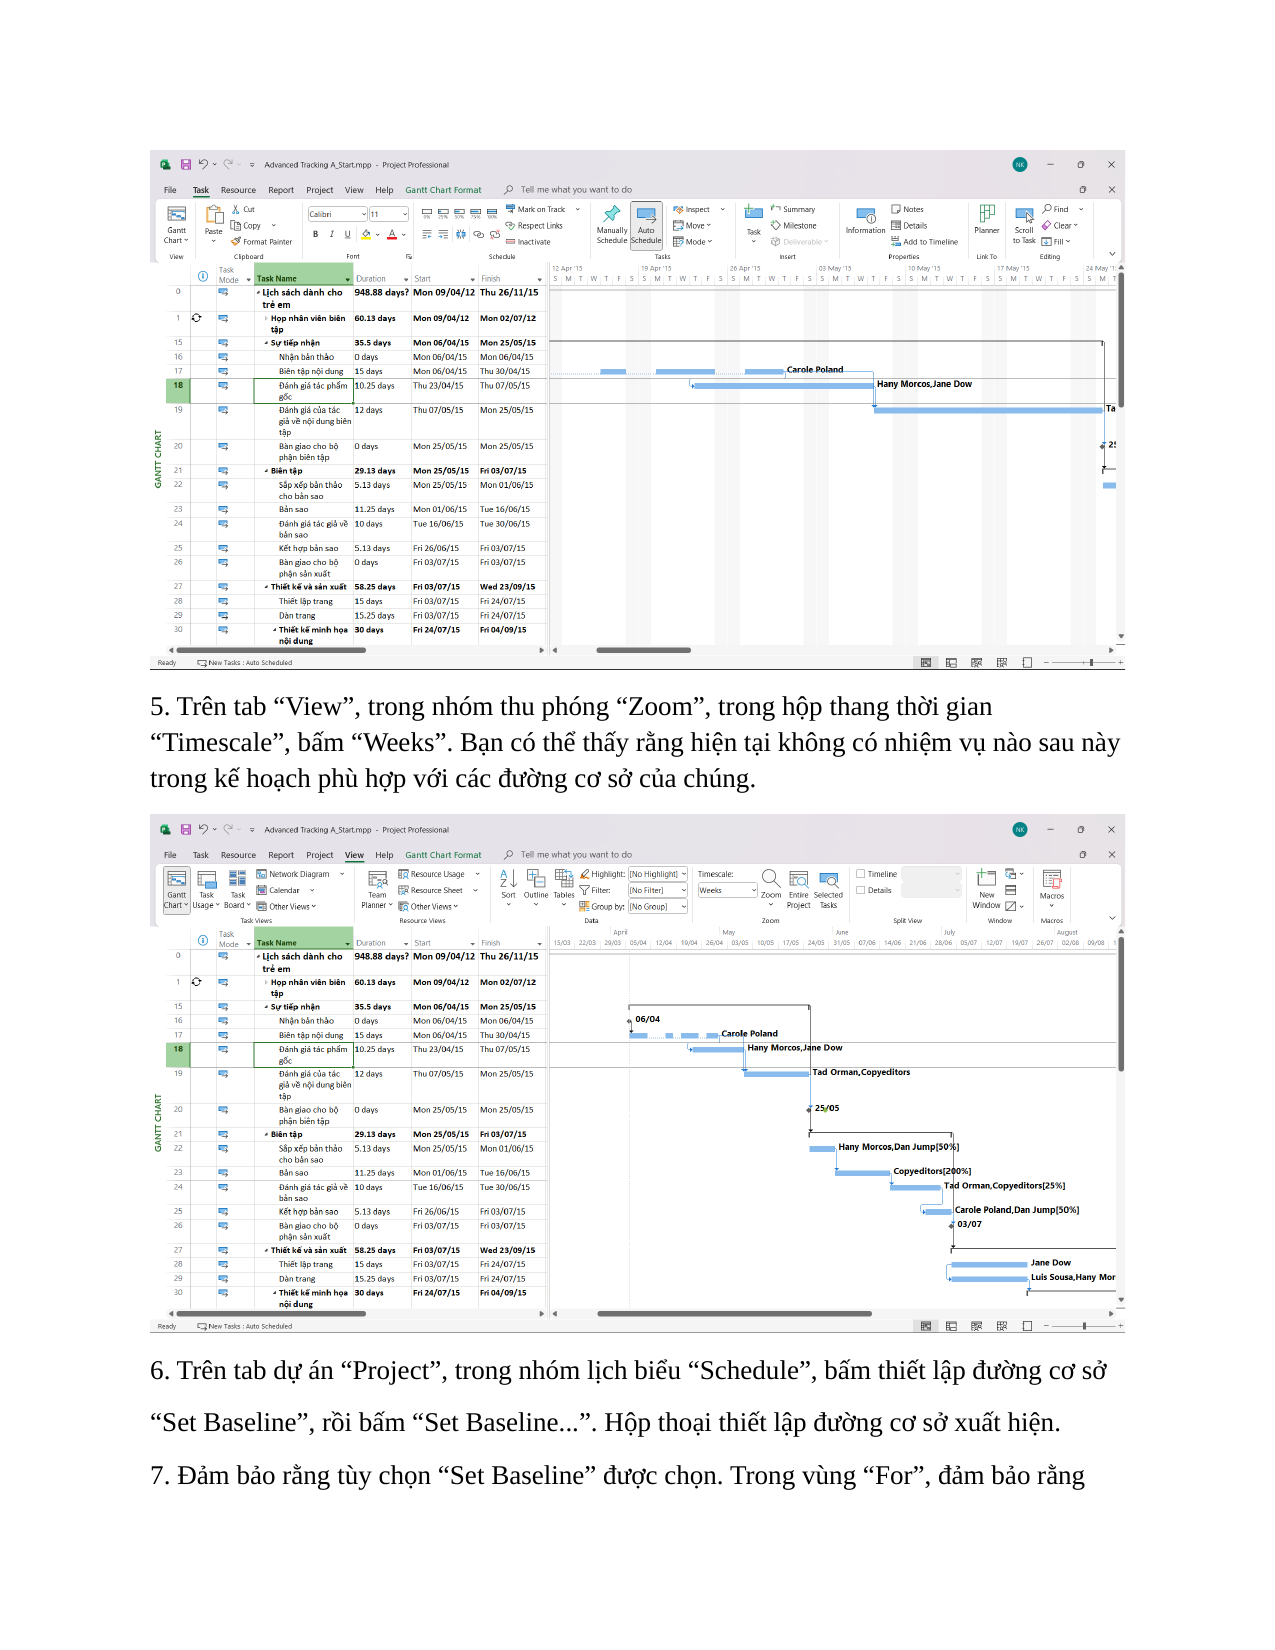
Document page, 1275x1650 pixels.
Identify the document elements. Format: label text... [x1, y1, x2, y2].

picture [150, 150, 1125, 670]
text “Set Baseline”, rồi bấm “Set Baseline...”. Hộp thoại thiết lập đường cơ sở xuất hiện. [150, 1407, 1125, 1438]
text 5. Trên tab “View”, trong nhóm thu phóng “Zoom”, trong hộp thang thời gian “Timescale”, bấm “Weeks”. Bạn có thể thấy rằng hiện tại không có nhiệm vụ nào sau này trong kế hoạch phù hợp với các đường cơ sở của chúng. [150, 690, 1125, 793]
text 6. Trên tab dự án “Project”, trong nhóm lịch biểu “Schedule”, bấm thiết lập đường cơ sở [150, 1354, 1125, 1385]
text 7. Đảm bảo rằng tùy chọn “Set Baseline” được chọn. Trong vùng “For”, đảm bảo rằng [150, 1459, 1125, 1490]
picture [150, 814, 1125, 1333]
